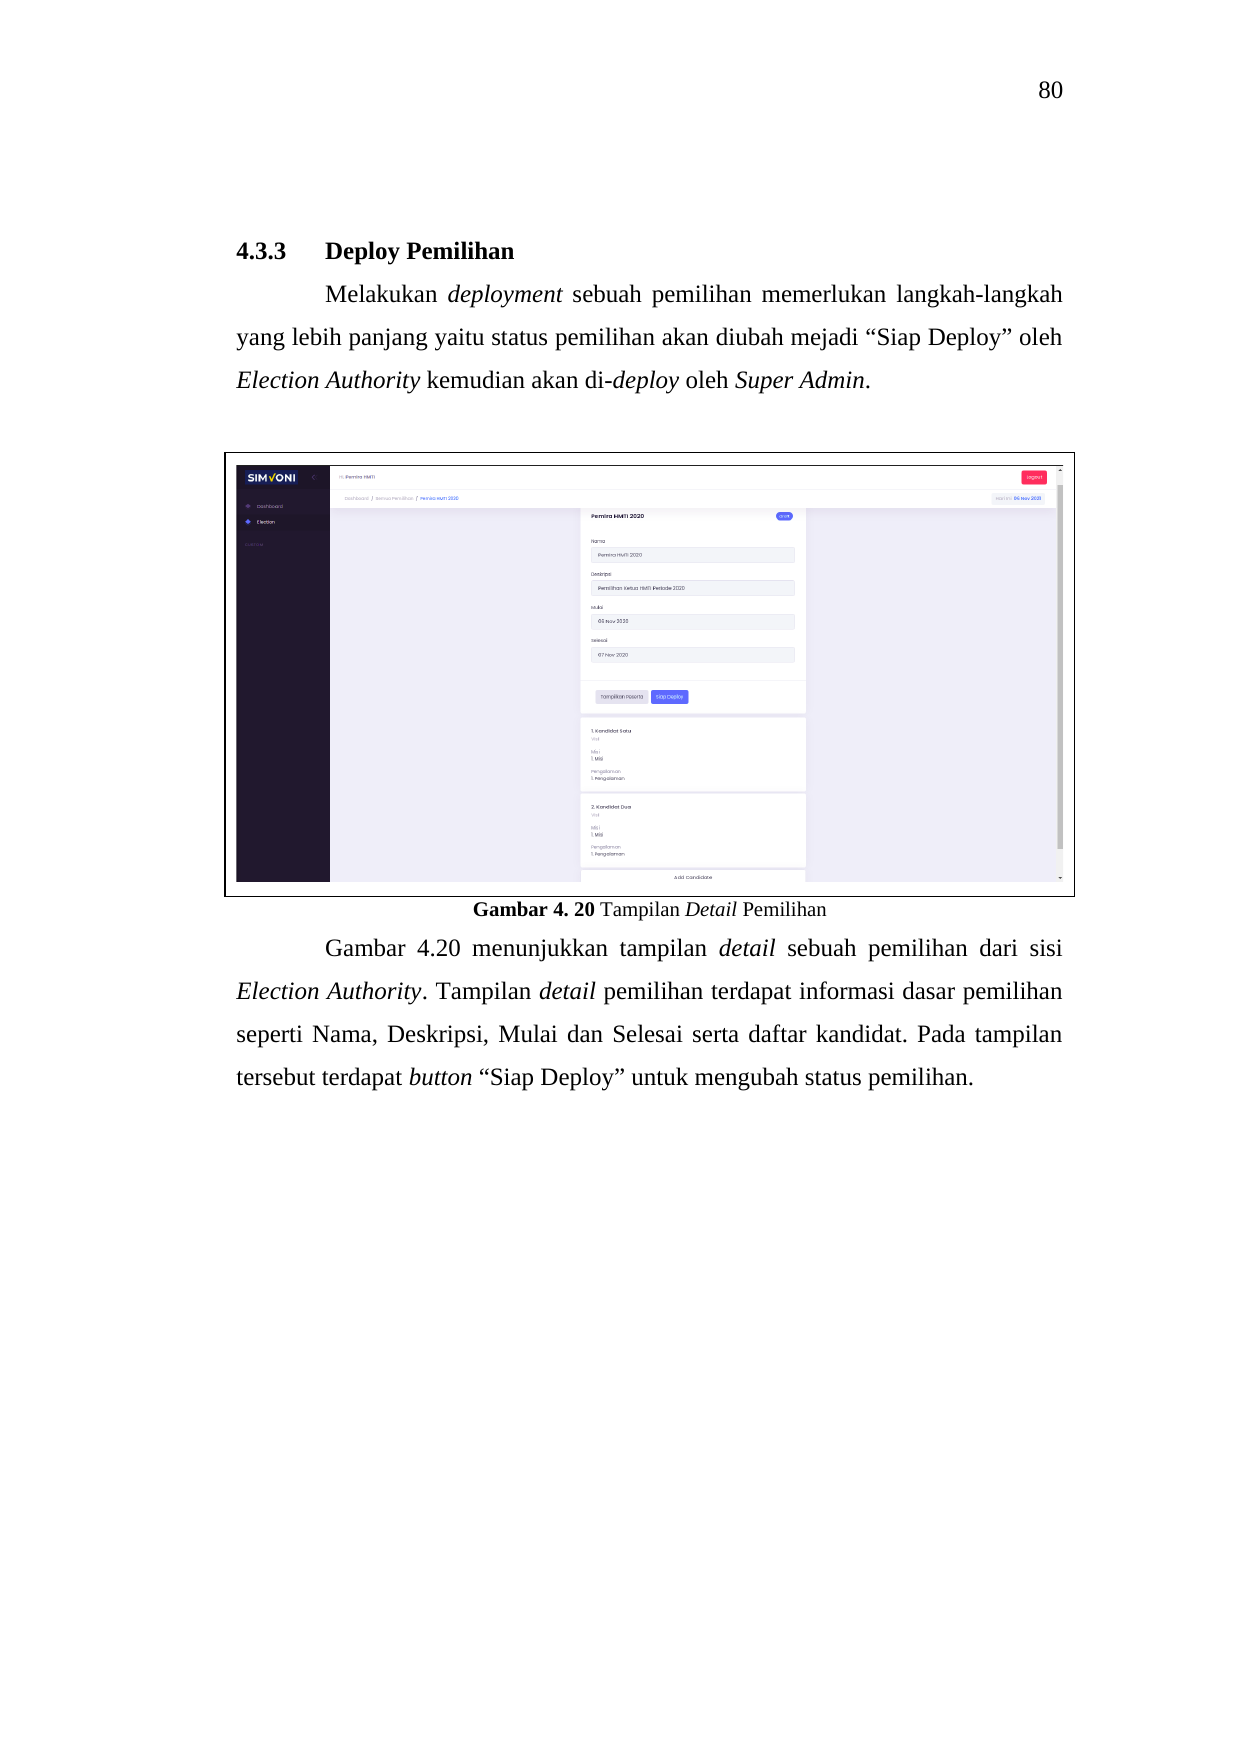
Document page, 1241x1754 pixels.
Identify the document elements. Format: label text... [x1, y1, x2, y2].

picture [236, 465, 1064, 882]
text Gambar 4.20 menunjukkan tampilan detail sebuah pemilihan dari sisi Election Authority. Tampilan detail pemilihan terdapat informasi dasar pemilihan seperti Nama, Deskripsi, Mulai dan Selesai serta daftar kandidat. Pada tampilan tersebut terdapat button “Siap Deploy” untuk mengubah status pemilihan. [236, 933, 1063, 1091]
subtitle Deploy Pemilihan [236, 236, 1063, 265]
table_header [226, 453, 1074, 896]
text Melakukan deployment sebuah pemilihan memerlukan langkah-langkah yang lebih panjang yaitu status pemilihan akan diubah mejadi “Siap Deploy” oleh Election Authority kemudian akan di-deploy oleh Super Admin. [236, 279, 1063, 394]
text Gambar 4. 20 Tampilan Detail Pemilihan [236, 897, 1063, 921]
